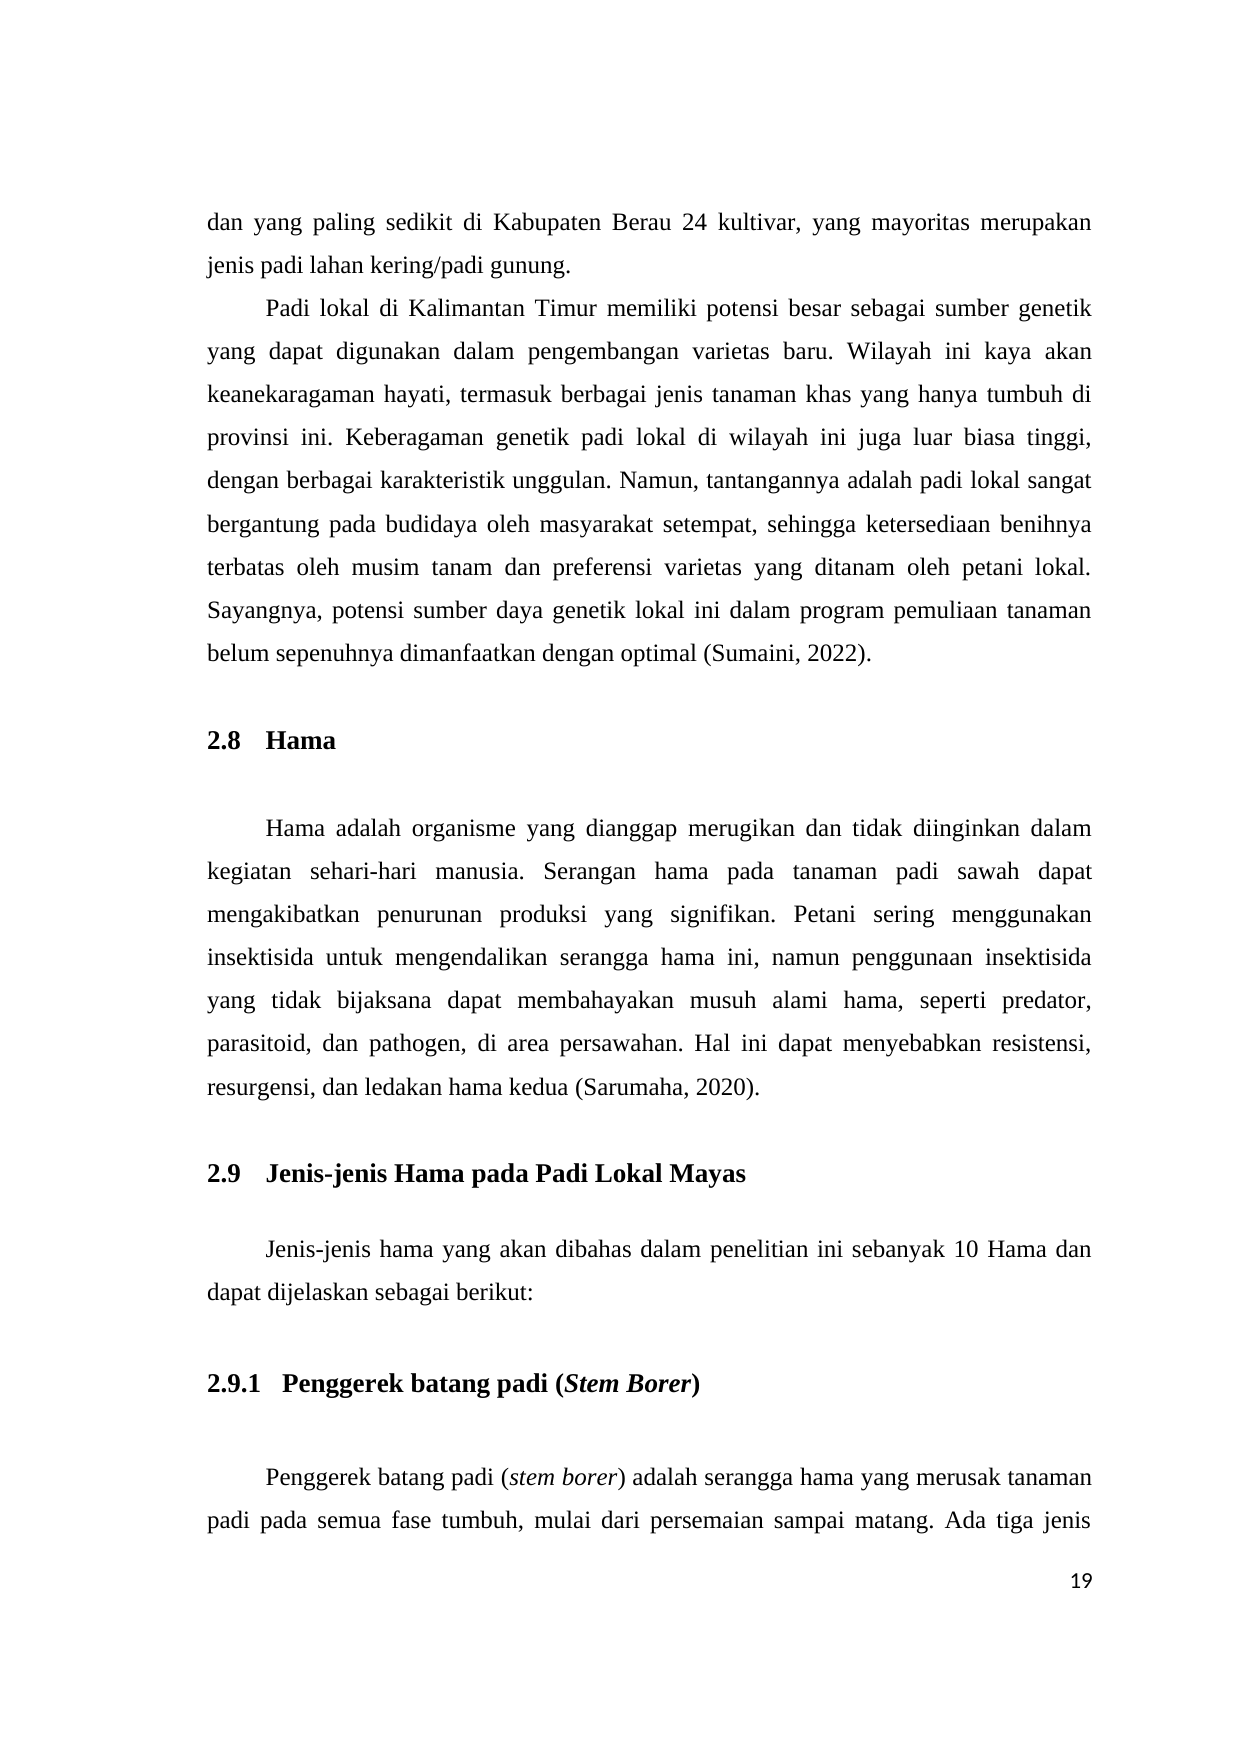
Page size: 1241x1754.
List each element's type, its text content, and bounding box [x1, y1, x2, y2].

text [207, 1462, 1092, 1533]
subtitle Hama [207, 724, 1092, 755]
text Hama adalah organisme yang dianggap merugikan dan tidak diinginkan dalam kegiatan sehari-hari manusia. Serangan hama pada tanaman padi sawah dapat mengakibatkan penurunan produksi yang signifikan. Petani sering menggunakan insektisida untuk mengendalikan serangga hama ini, namun penggunaan insektisida yang tidak bijaksana dapat membahayakan musuh alami hama, seperti predator, parasitoid, dan pathogen, di area persawahan. Hal ini dapat menyebabkan resistensi, resurgensi, dan ledakan hama kedua . [207, 813, 1092, 1100]
text Padi lokal di Kalimantan Timur memiliki potensi besar sebagai sumber genetik yang dapat digunakan dalam pengembangan varietas baru. Wilayah ini kaya akan keanekaragaman hayati, termasuk berbagai jenis tanaman khas yang hanya tumbuh di provinsi ini. Keberagaman genetik padi lokal di wilayah ini juga luar biasa tinggi, dengan berbagai karakteristik unggulan. Namun, tantangannya adalah padi lokal sangat bergantung pada budidaya oleh masyarakat setempat, sehingga ketersediaan benihnya terbatas oleh musim tanam dan preferensi varietas yang ditanam oleh petani lokal. Sayangnya, potensi sumber daya genetik lokal ini dalam program pemuliaan tanaman belum sepenuhnya dimanfaatkan dengan optimal . [207, 293, 1092, 667]
text Jenis-jenis hama yang akan dibahas dalam penelitian ini sebanyak 10 Hama dan dapat dijelaskan sebagai berikut: [207, 1234, 1092, 1306]
subtitle Penggerek batang padi (Stem Borer) [207, 1367, 1092, 1398]
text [207, 207, 1092, 279]
subtitle Jenis-jenis Hama pada Padi Lokal Mayas [207, 1157, 1092, 1188]
